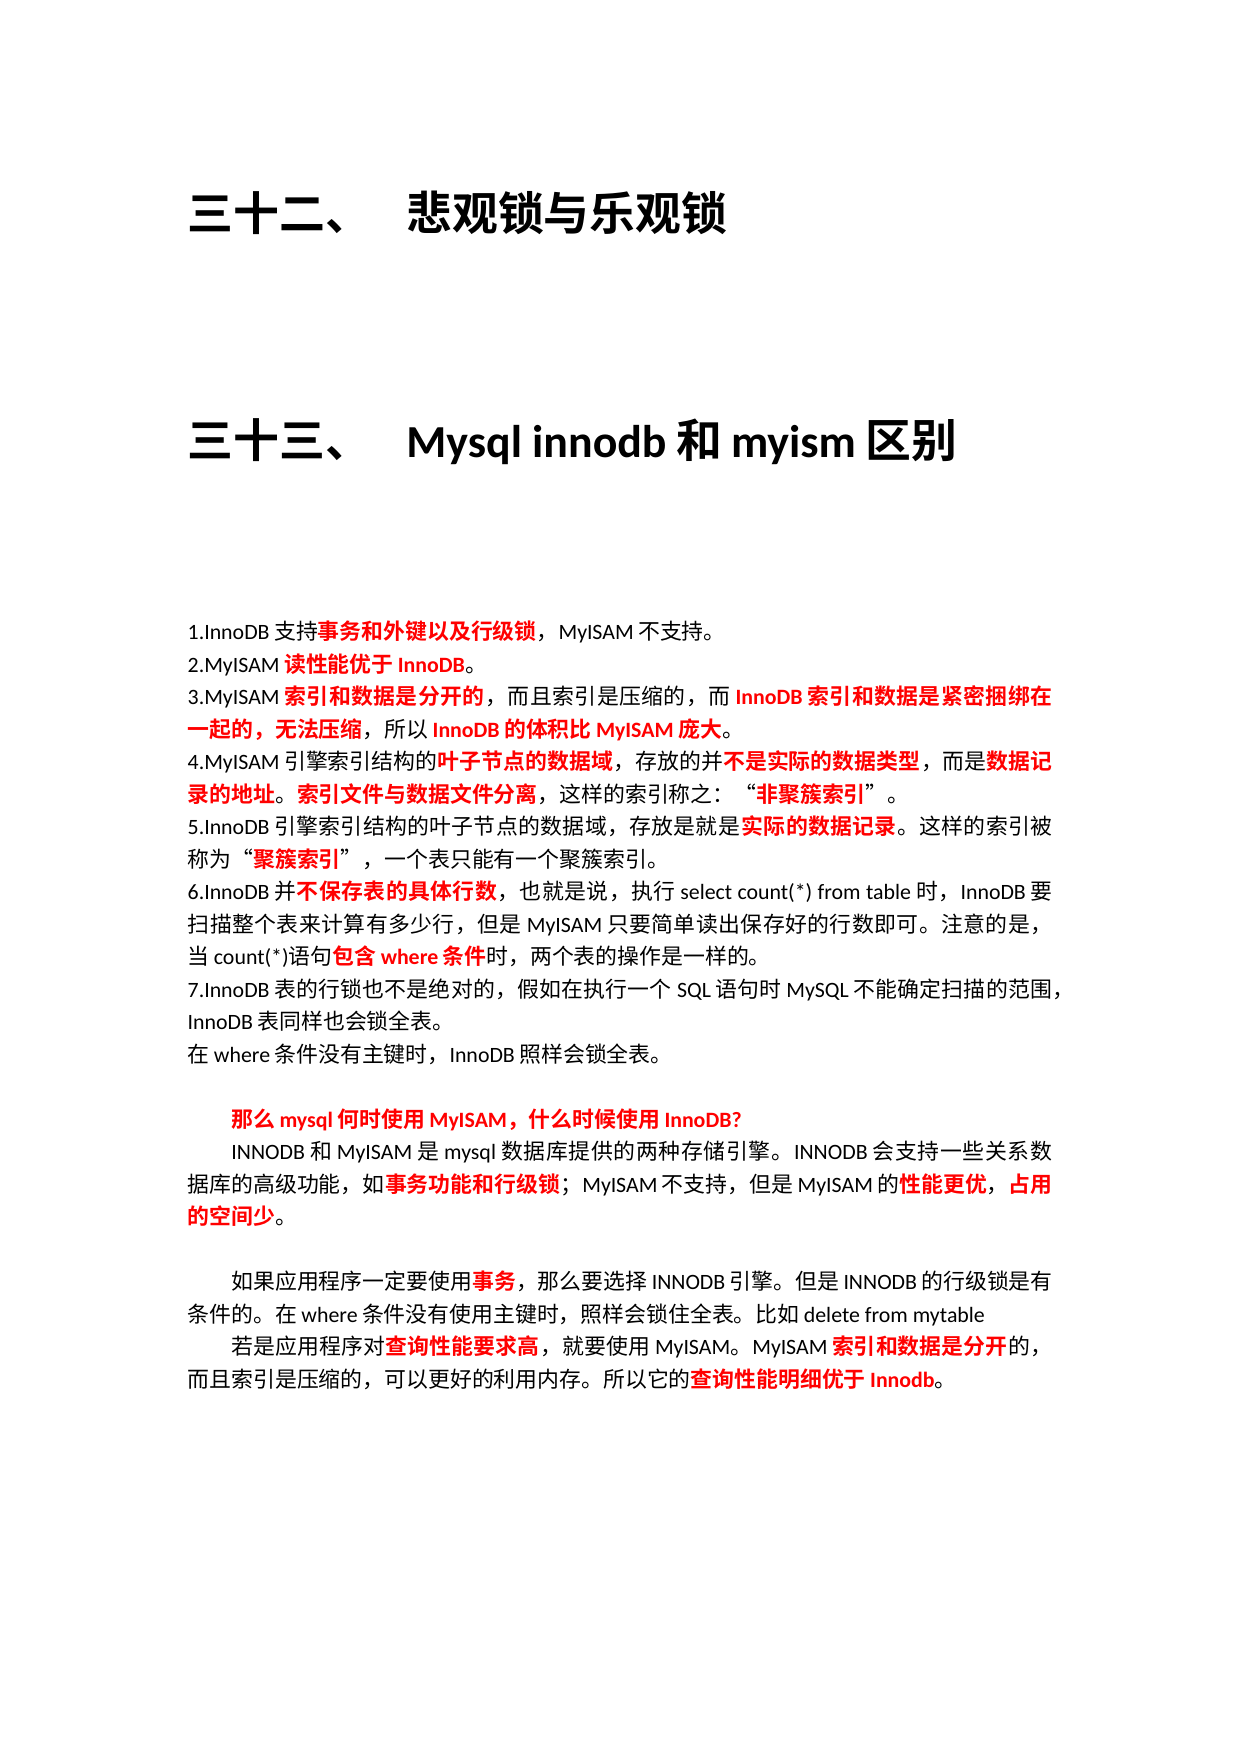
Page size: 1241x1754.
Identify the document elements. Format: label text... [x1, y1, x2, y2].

text 在where条件没有主键时，InnoDB照样会锁全表。 [187, 1036, 1053, 1069]
text 3.MyISAM索引和数据是分开的，而且索引是压缩的，而InnoDB索引和数据是紧密捆绑在一起的，无法压缩，所以InnoDB的体积比MyISAM庞大。 [187, 679, 1053, 744]
text 5.InnoDB引擎索引结构的叶子节点的数据域，存放是就是实际的数据记录。这样的索引被称为“聚簇索引”，一个表只能有一个聚簇索引。 [187, 809, 1053, 874]
text 7.InnoDB表的行锁也不是绝对的，假如在执行一个SQL语句时MySQL不能确定扫描的范围，InnoDB表同样也会锁全表。 [187, 971, 1053, 1036]
subtitle 悲观锁与乐观锁 [187, 162, 1053, 259]
text 若是应用程序对查询性能要求高，就要使用MyISAM。MyISAM索引和数据是分开的，而且索引是压缩的，可以更好的利用内存。所以它的查询性能明细优于Innodb。 [187, 1329, 1053, 1394]
text 那么mysql何时使用MyISAM，什么时候使用InnoDB? [187, 1101, 1053, 1134]
subtitle Mysql innodb和myism区别 [187, 388, 1053, 486]
text 2.MyISAM读性能优于InnoDB。 [187, 646, 1053, 679]
text 4.MyISAM引擎索引结构的叶子节点的数据域，存放的并不是实际的数据类型，而是数据记录的地址。索引文件与数据文件分离，这样的索引称之：“非聚簇索引”。 [187, 744, 1053, 809]
text 1.InnoDB支持事务和外键以及行级锁，MyISAM不支持。 [187, 614, 1053, 646]
text INNODB和MyISAM是mysql数据库提供的两种存储引擎。INNODB会支持一些关系数据库的高级功能，如事务功能和行级锁；MyISAM不支持，但是MyISAM的性能更优，占用的空间少。 [187, 1134, 1053, 1231]
text 如果应用程序一定要使用事务，那么要选择INNODB引擎。但是INNODB的行级锁是有条件的。在where条件没有使用主键时，照样会锁住全表。比如delete from mytable [187, 1264, 1053, 1329]
text 6.InnoDB并不保存表的具体行数，也就是说，执行select count(*) from table时，InnoDB要扫描整个表来计算有多少行，但是MyISAM只要简单读出保存好的行数即可。注意的是，当count(*)语句包含where条件时，两个表的操作是一样的。 [187, 874, 1053, 971]
